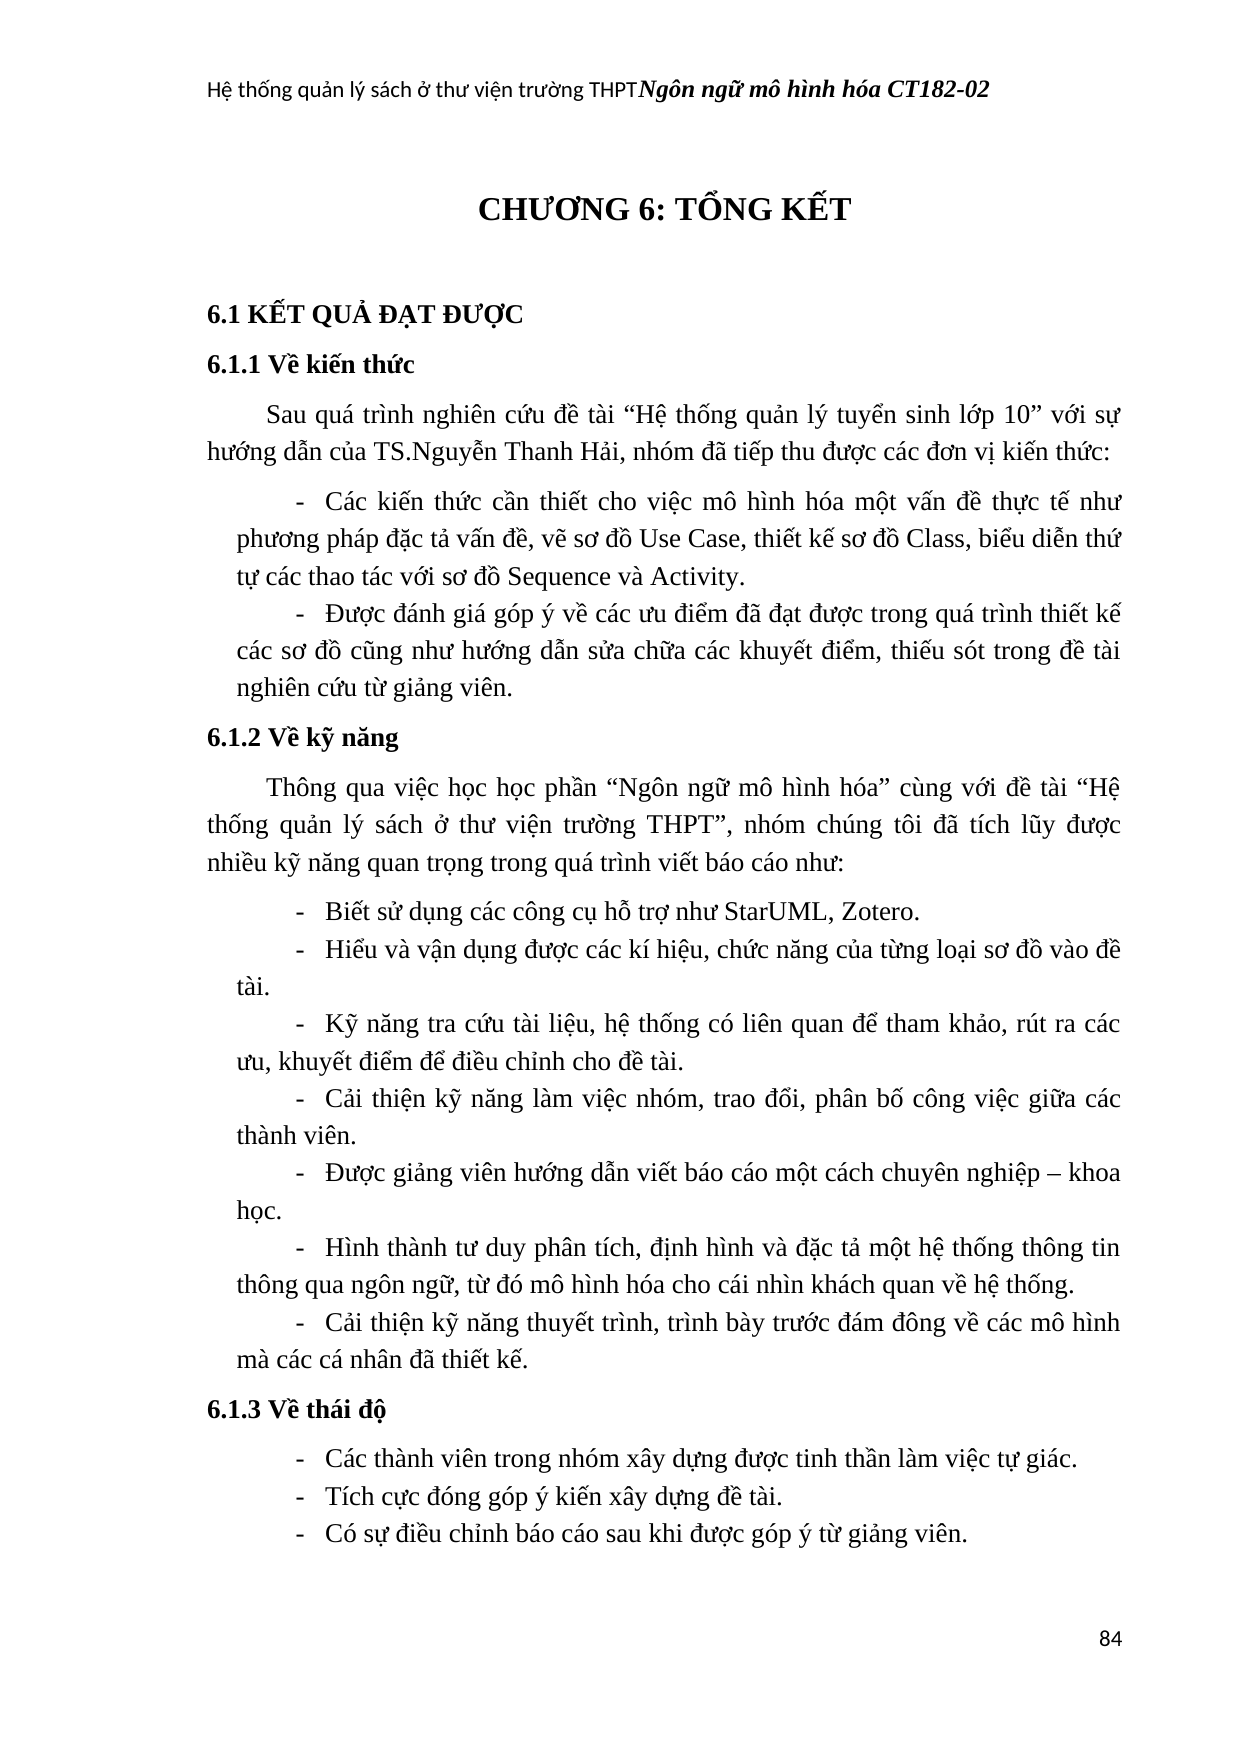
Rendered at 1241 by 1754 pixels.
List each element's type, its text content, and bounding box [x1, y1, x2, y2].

text Sau quá trình nghiên cứu đề tài “Hệ thống quản lý tuyển sinh lớp 10” với sự hướng dẫn của TS.Nguyễn Thanh Hải, nhóm đã tiếp thu được các đơn vị kiến thức: [207, 398, 1122, 466]
subtitle KẾT QUẢ ĐẠT ĐƯỢC [207, 298, 1122, 329]
subtitle Về kỹ năng [207, 721, 1122, 752]
subtitle Về kiến thức [207, 348, 1122, 379]
list Cải thiện kỹ năng thuyết trình, trình bày trước đám đông về các mô hình mà các cá nhân đã thiết kế. [236, 1306, 1122, 1374]
list Có sự điều chỉnh báo cáo sau khi được góp ý từ giảng viên. [236, 1517, 1122, 1548]
list Các kiến thức cần thiết cho việc mô hình hóa một vấn đề thực tế như phương pháp đặc tả vấn đề, vẽ sơ đồ Use Case, thiết kế sơ đồ Class, biểu diễn thứ tự các thao tác với sơ đồ Sequence và Activity. [236, 485, 1122, 591]
list Hiểu và vận dụng được các kí hiệu, chức năng của từng loại sơ đồ vào đề tài. [236, 933, 1122, 1001]
list Được đánh giá góp ý về các ưu điểm đã đạt được trong quá trình thiết kế các sơ đồ cũng như hướng dẫn sửa chữa các khuyết điểm, thiếu sót trong đề tài nghiên cứu từ giảng viên. [236, 597, 1122, 703]
list Cải thiện kỹ năng làm việc nhóm, trao đổi, phân bố công việc giữa các thành viên. [236, 1082, 1122, 1150]
list Kỹ năng tra cứu tài liệu, hệ thống có liên quan để tham khảo, rút ra các ưu, khuyết điểm để điều chỉnh cho đề tài. [236, 1007, 1122, 1076]
text Thông qua việc học học phần “Ngôn ngữ mô hình hóa” cùng với đề tài “Hệ thống quản lý sách ở thư viện trường THPT”, nhóm chúng tôi đã tích lũy được nhiều kỹ năng quan trọng trong quá trình viết báo cáo như: [207, 771, 1122, 877]
list Tích cực đóng góp ý kiến xây dựng đề tài. [236, 1480, 1122, 1511]
subtitle Về thái độ [207, 1393, 1122, 1424]
list Các thành viên trong nhóm xây dựng được tinh thần làm việc tự giác. [236, 1442, 1122, 1474]
list Được giảng viên hướng dẫn viết báo cáo một cách chuyên nghiệp – khoa học. [236, 1156, 1122, 1225]
subtitle TỔNG KẾT [207, 190, 1122, 228]
list Biết sử dụng các công cụ hỗ trợ như StarUML, Zotero. [236, 895, 1122, 927]
list Hình thành tư duy phân tích, định hình và đặc tả một hệ thống thông tin thông qua ngôn ngữ, từ đó mô hình hóa cho cái nhìn khách quan về hệ thống. [236, 1231, 1122, 1299]
